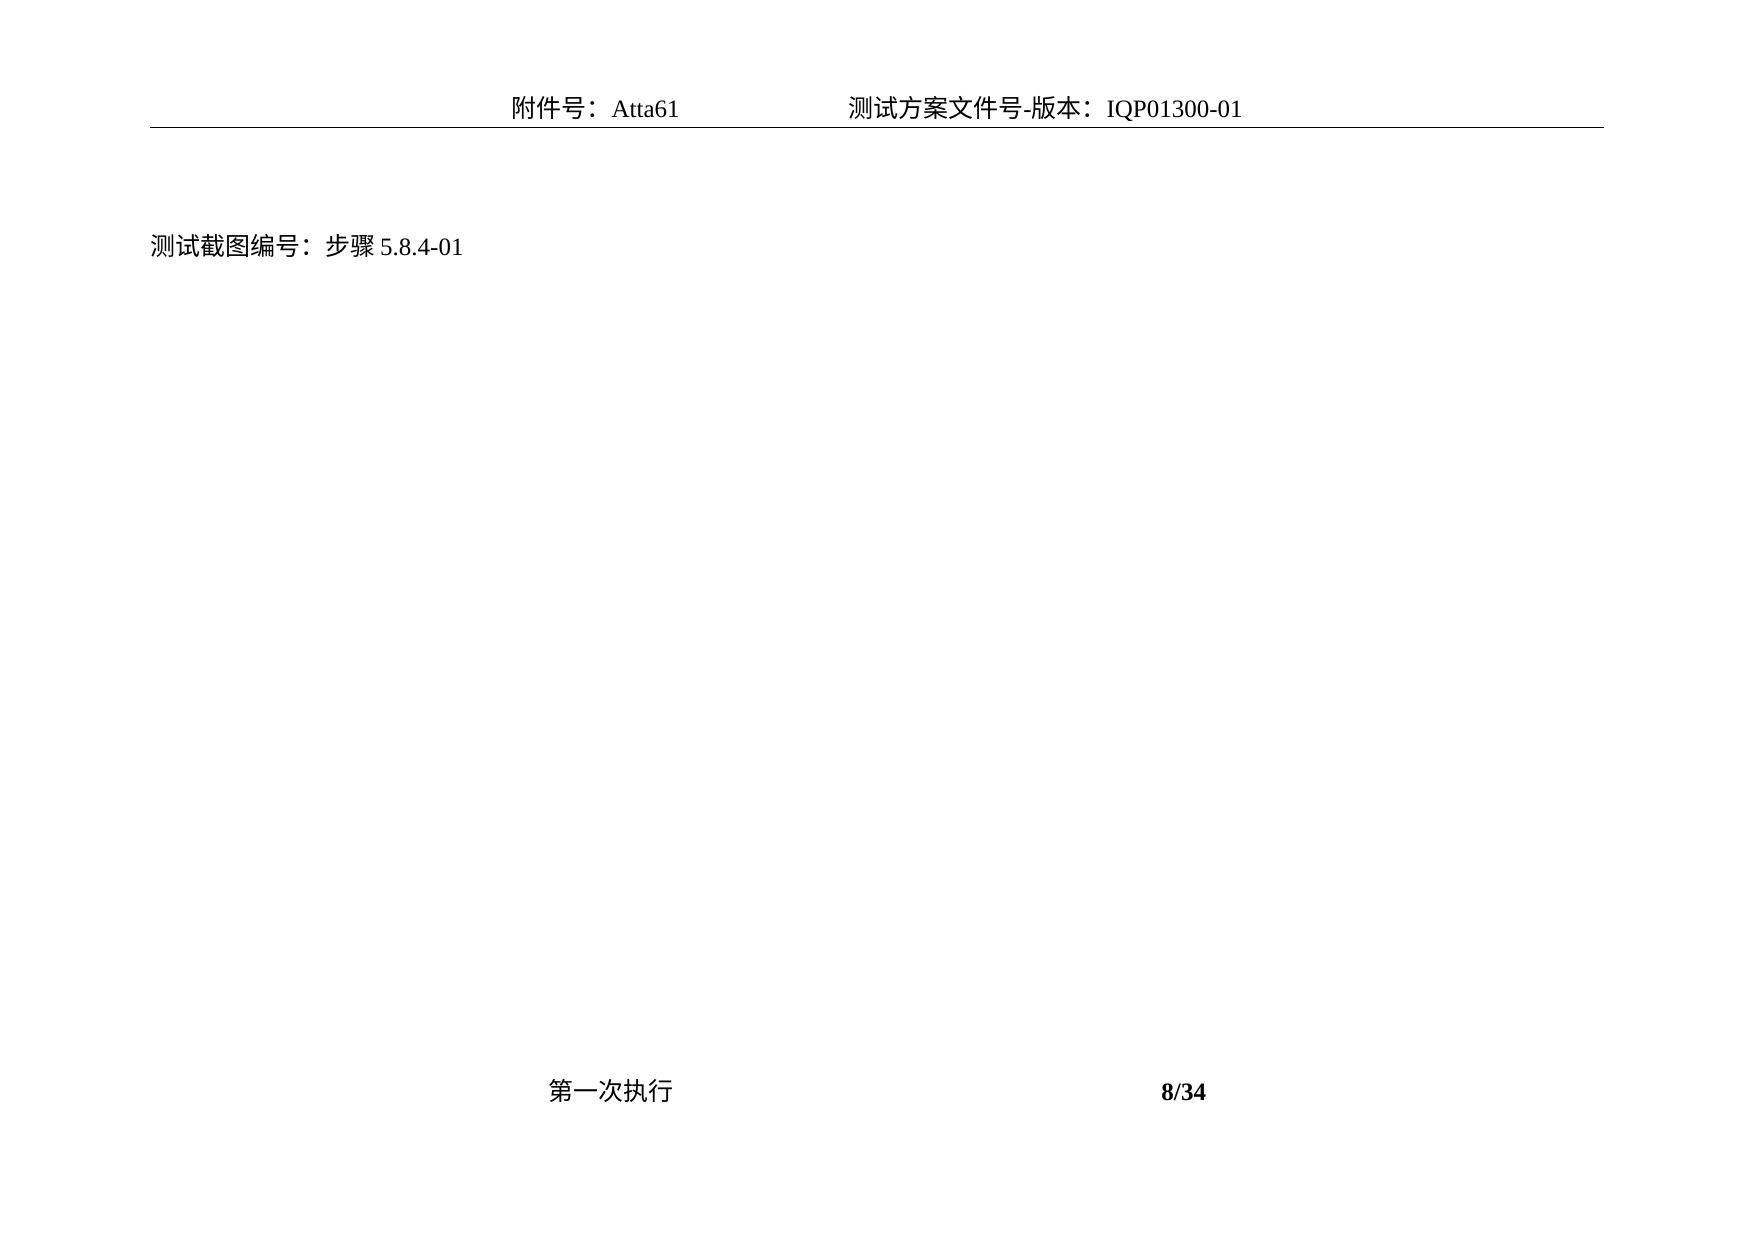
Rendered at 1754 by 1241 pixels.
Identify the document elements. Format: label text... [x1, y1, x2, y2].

text 测试截图编号：步骤5.8.4-01 [150, 212, 1604, 277]
